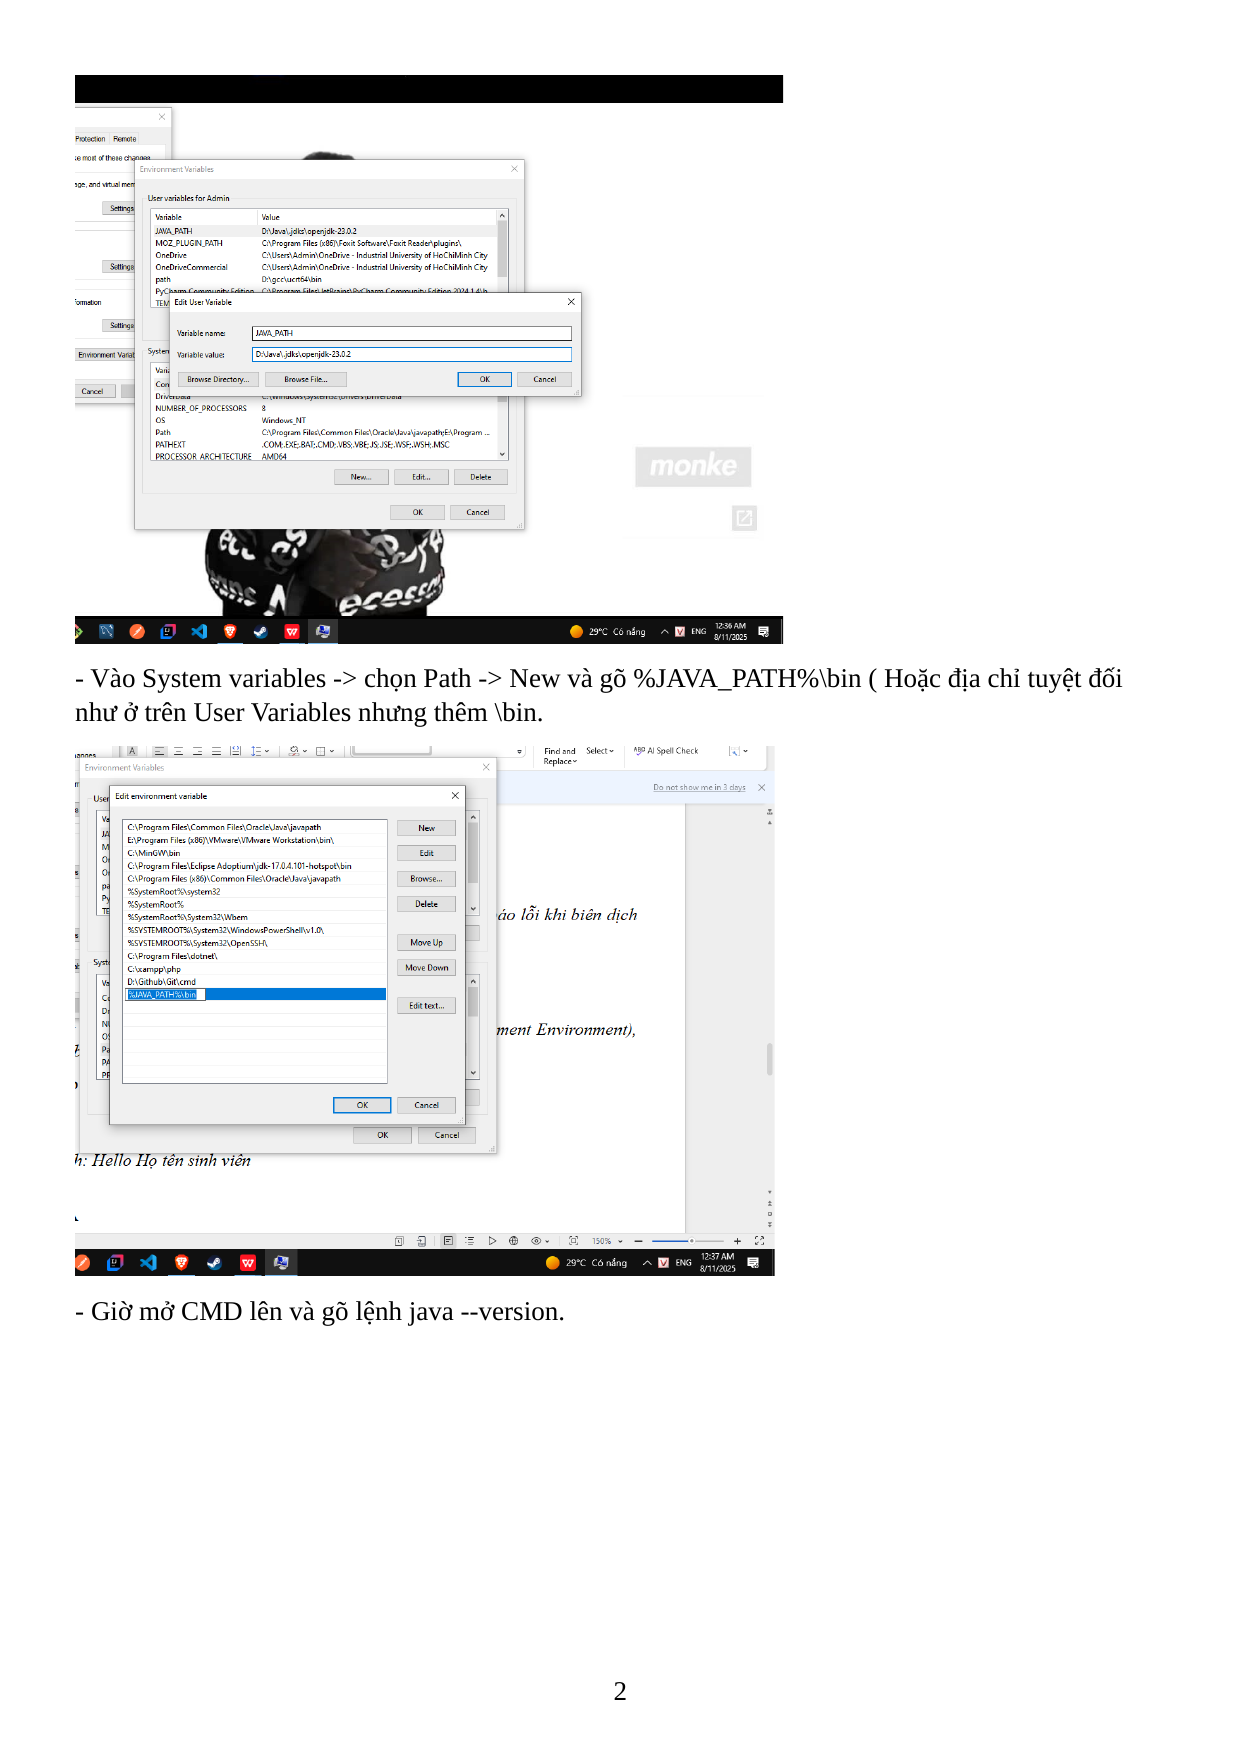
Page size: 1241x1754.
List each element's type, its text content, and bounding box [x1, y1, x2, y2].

text - Giờ mở CMD lên và gõ lệnh java --version. [75, 1295, 1165, 1326]
picture [75, 746, 775, 1276]
text - Vào System variables -> chọn Path -> New và gõ %JAVA_PATH%\bin ( Hoặc địa chỉ tuyệt đối như ở trên User Variables nhưng thêm \bin. [75, 662, 1165, 727]
picture [75, 75, 784, 644]
